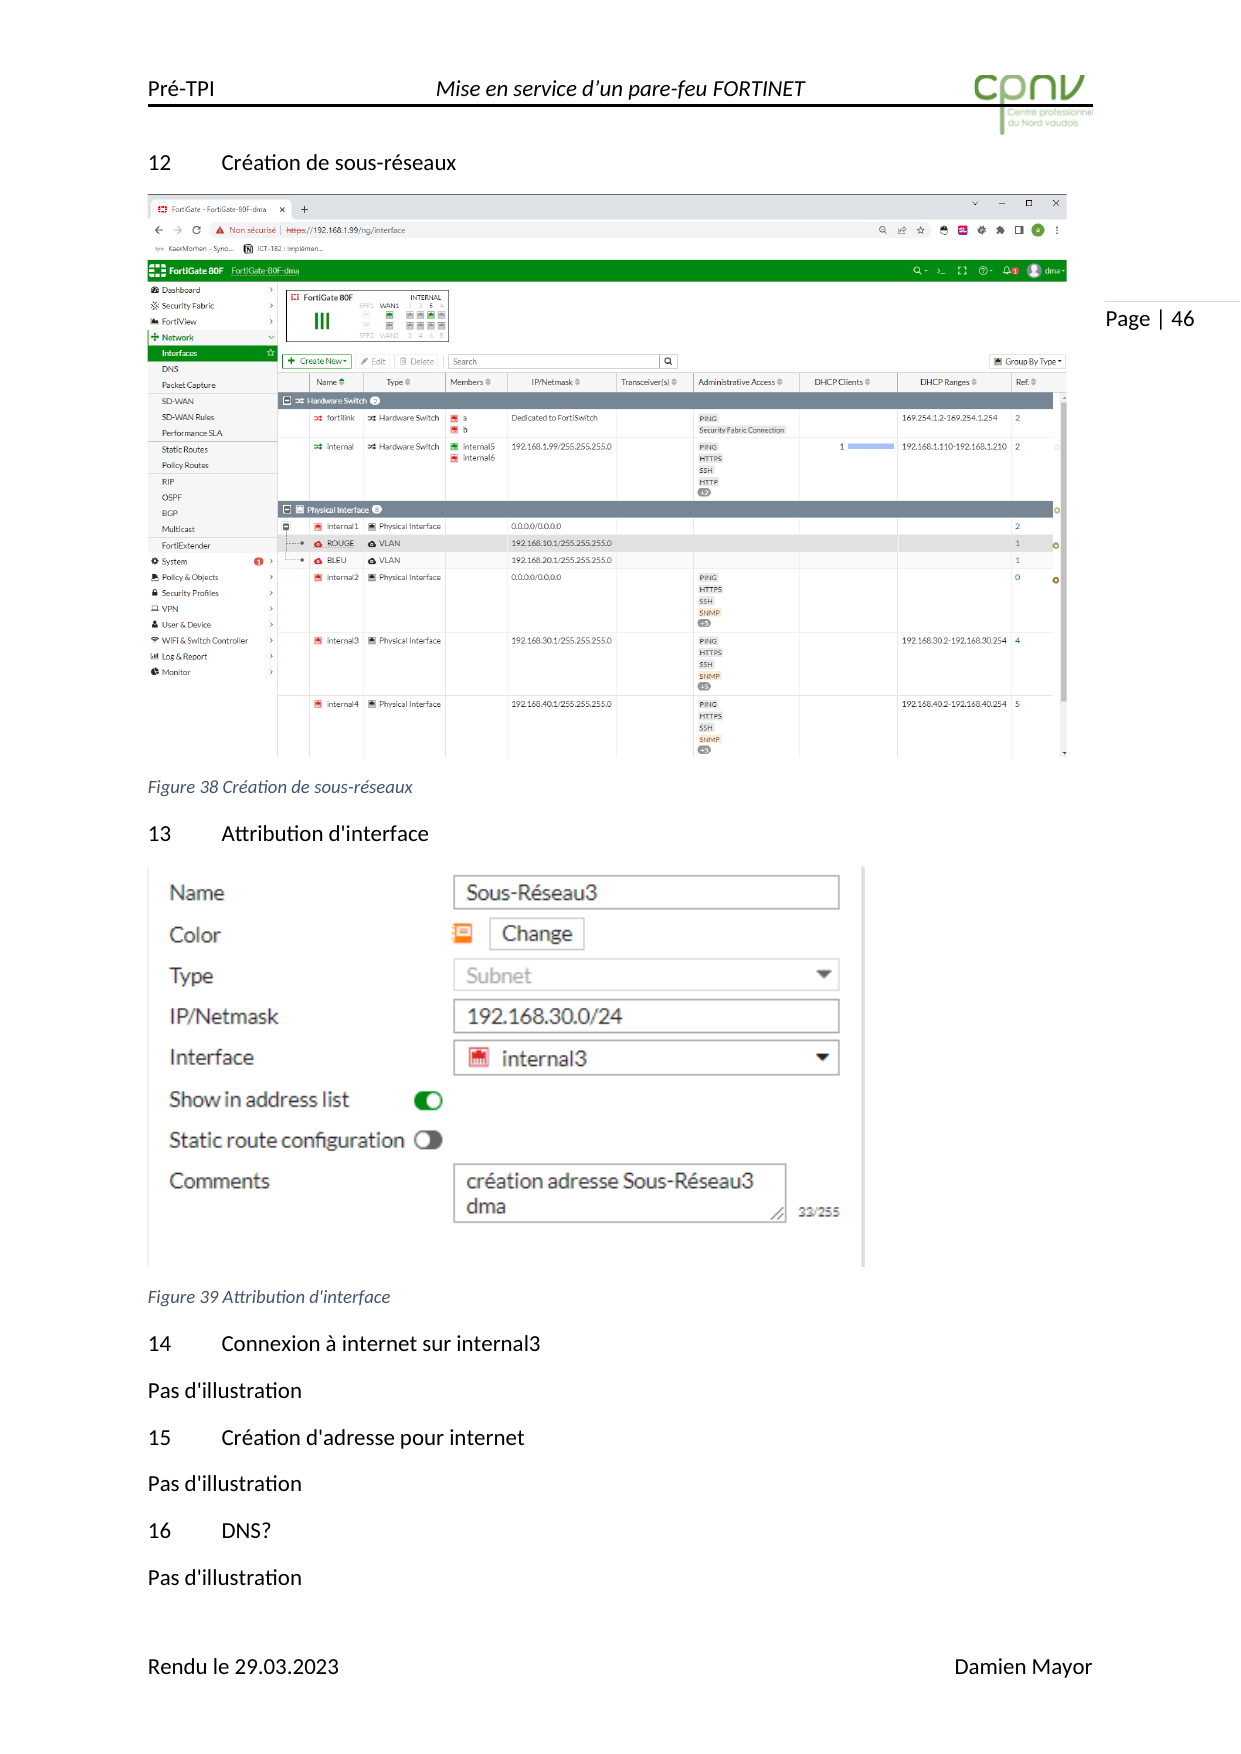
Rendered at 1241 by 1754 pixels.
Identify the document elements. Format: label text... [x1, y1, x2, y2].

text Pas d'illustration [148, 1469, 1093, 1498]
text 15 Création d'adresse pour internet [148, 1423, 1093, 1451]
text Pas d'illustration [148, 1376, 1093, 1404]
text 12 Création de sous-réseaux [148, 148, 1093, 176]
text 16 DNS? [148, 1516, 1093, 1544]
text 14 Connexion à internet sur internal3 [148, 1329, 1093, 1357]
text Pas d'illustration [148, 1563, 1093, 1591]
picture [147, 194, 1067, 757]
picture [147, 866, 865, 1267]
text 13 Attribution d'interface [148, 819, 1093, 847]
